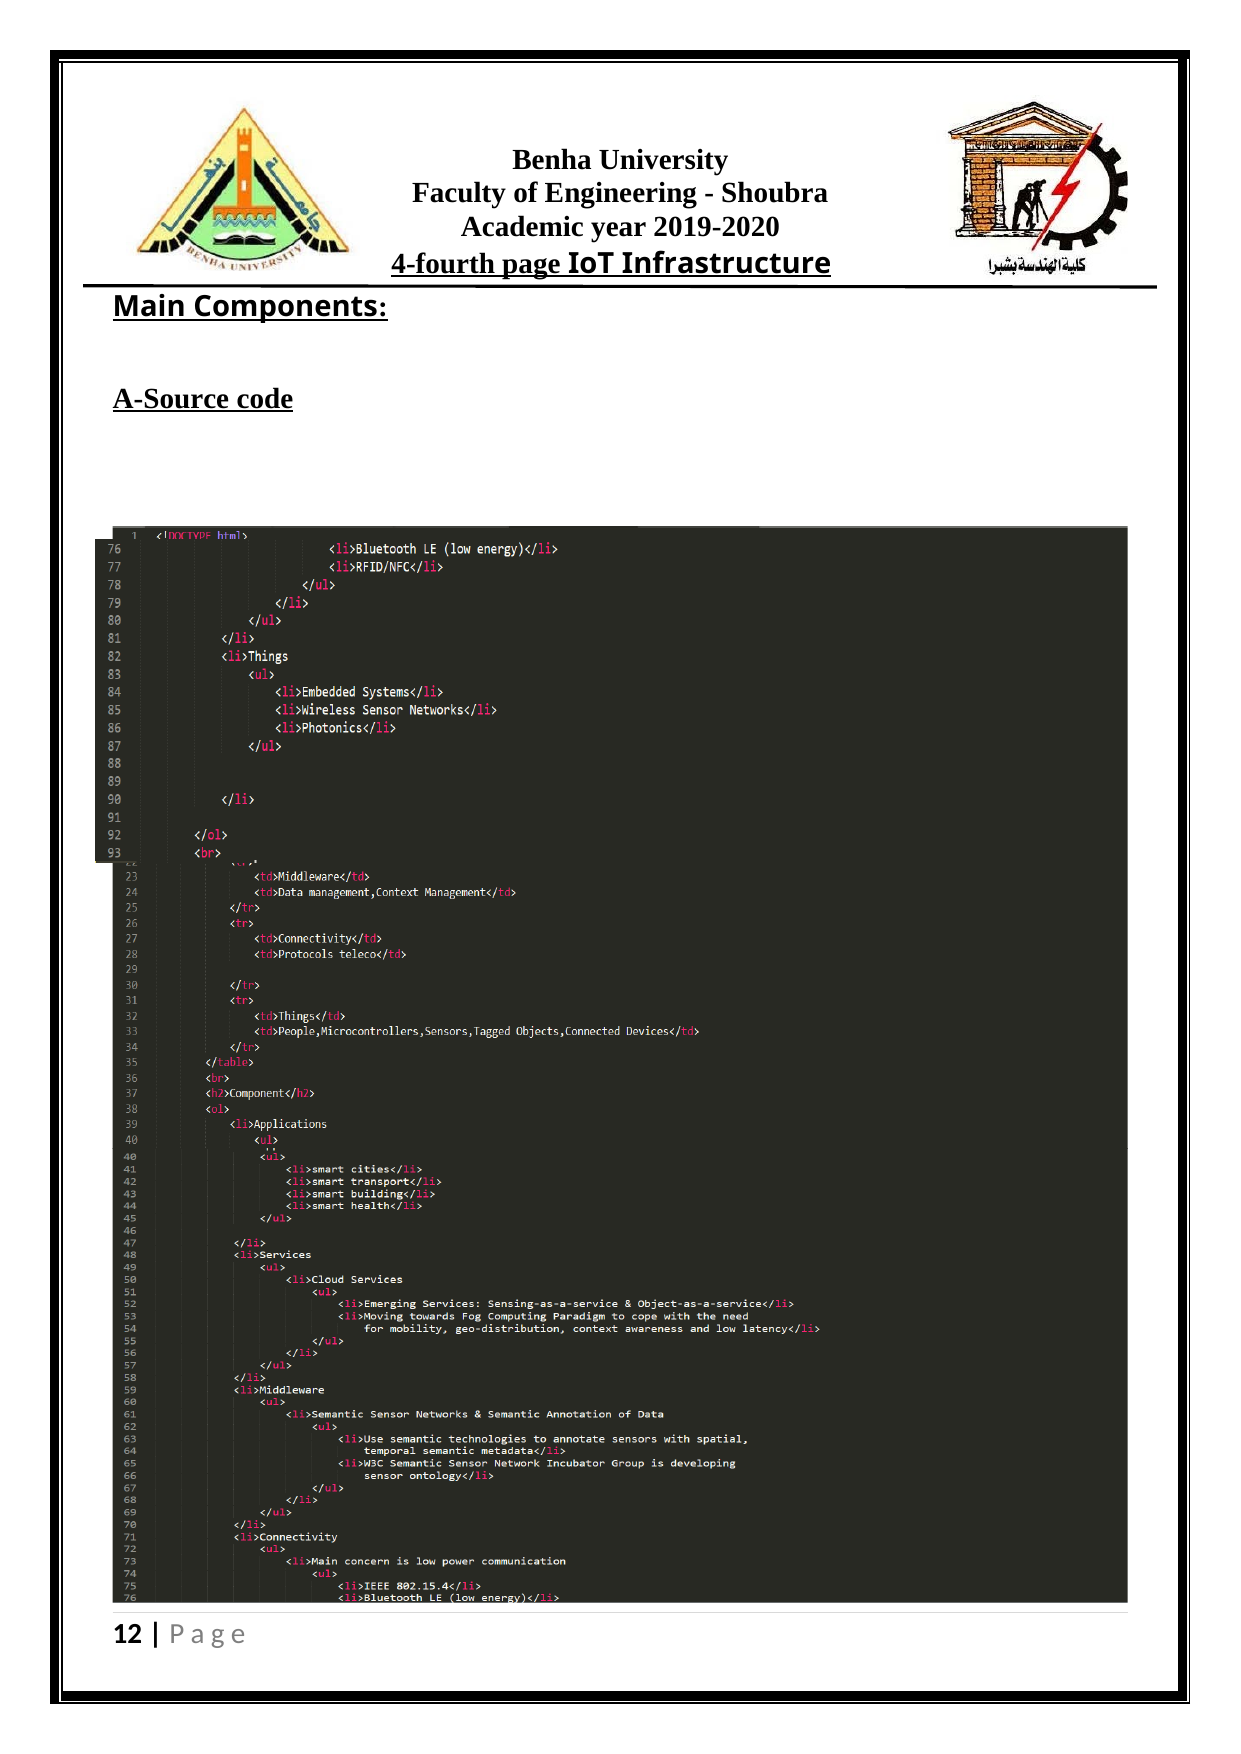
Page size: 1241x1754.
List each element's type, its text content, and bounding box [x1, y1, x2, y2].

picture [95, 526, 1128, 1603]
picture [921, 95, 1128, 243]
text A-Source code [112, 381, 1128, 414]
subtitle 4-fourth page IoT Infrastructure Main Components: [112, 243, 1128, 325]
picture [112, 77, 373, 243]
